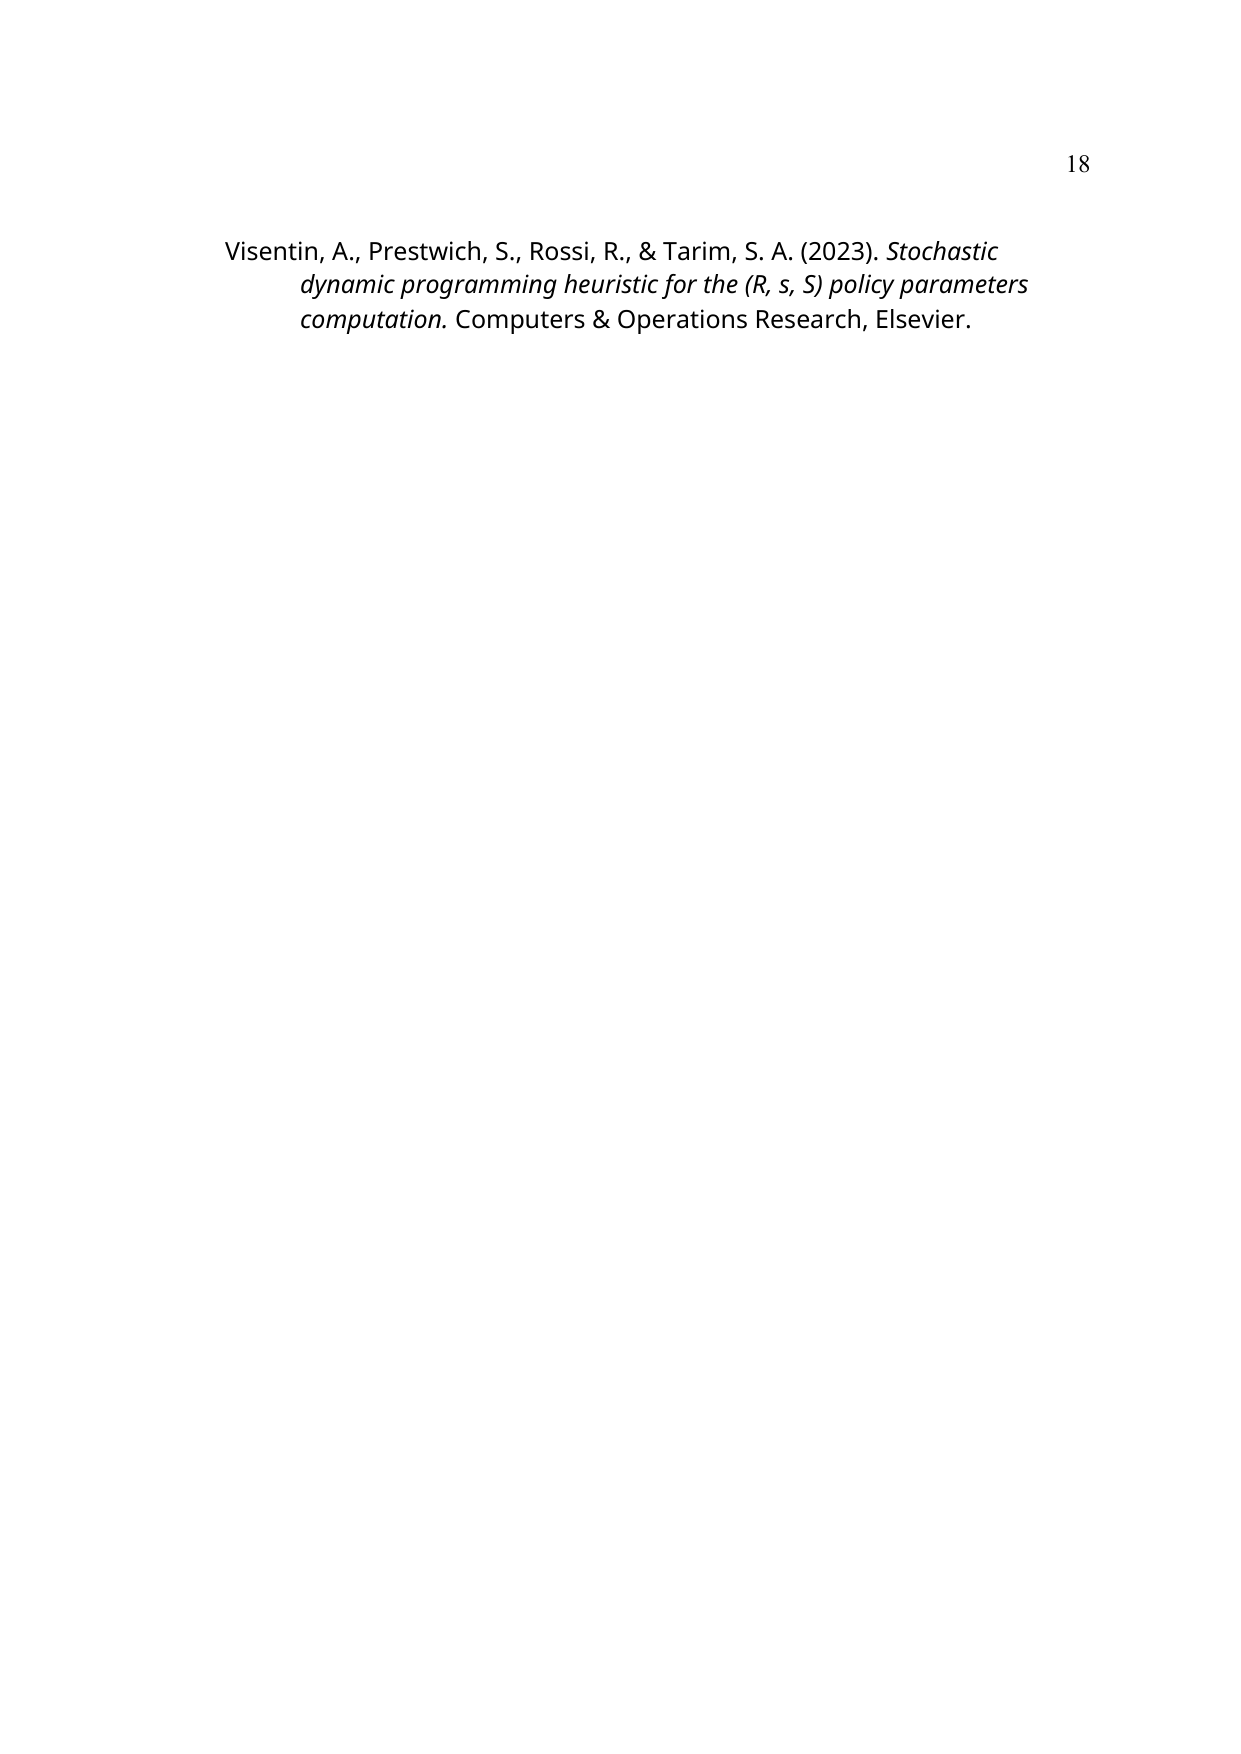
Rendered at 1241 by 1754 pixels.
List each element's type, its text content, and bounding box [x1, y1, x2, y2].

text Visentin, A., Prestwich, S., Rossi, R., & Tarim, S. A. (2023). Stochastic dynamic programming heuristic for the (R, s, S) policy parameters computation. Computers & Operations Research, Elsevier. [225, 233, 1090, 335]
